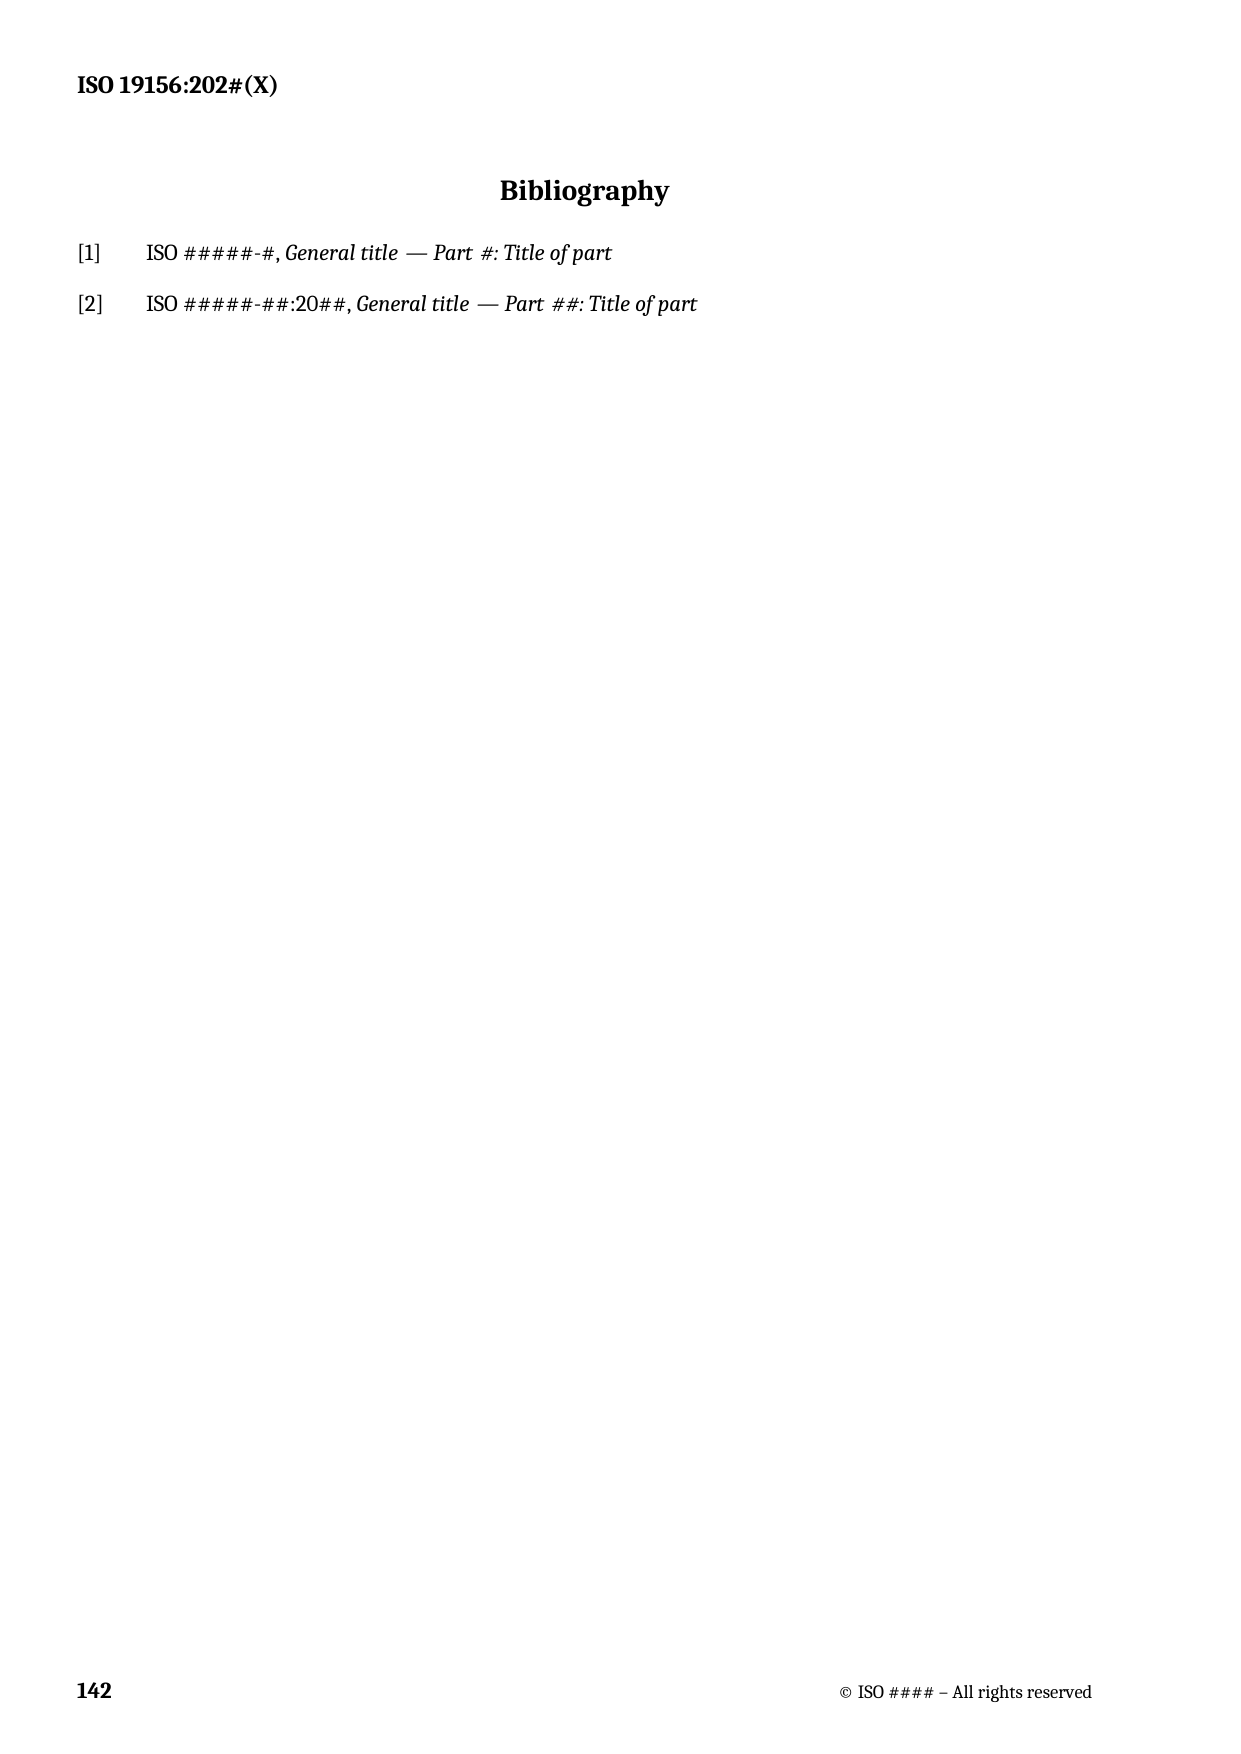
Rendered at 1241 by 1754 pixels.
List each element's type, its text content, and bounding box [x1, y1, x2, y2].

title Bibliography [77, 174, 1092, 207]
text [1] ISO #####-#, General title — Part #: Title of part [77, 240, 1092, 266]
text [2] ISO #####-##:20##, General title — Part ##: Title of part [77, 291, 1092, 317]
